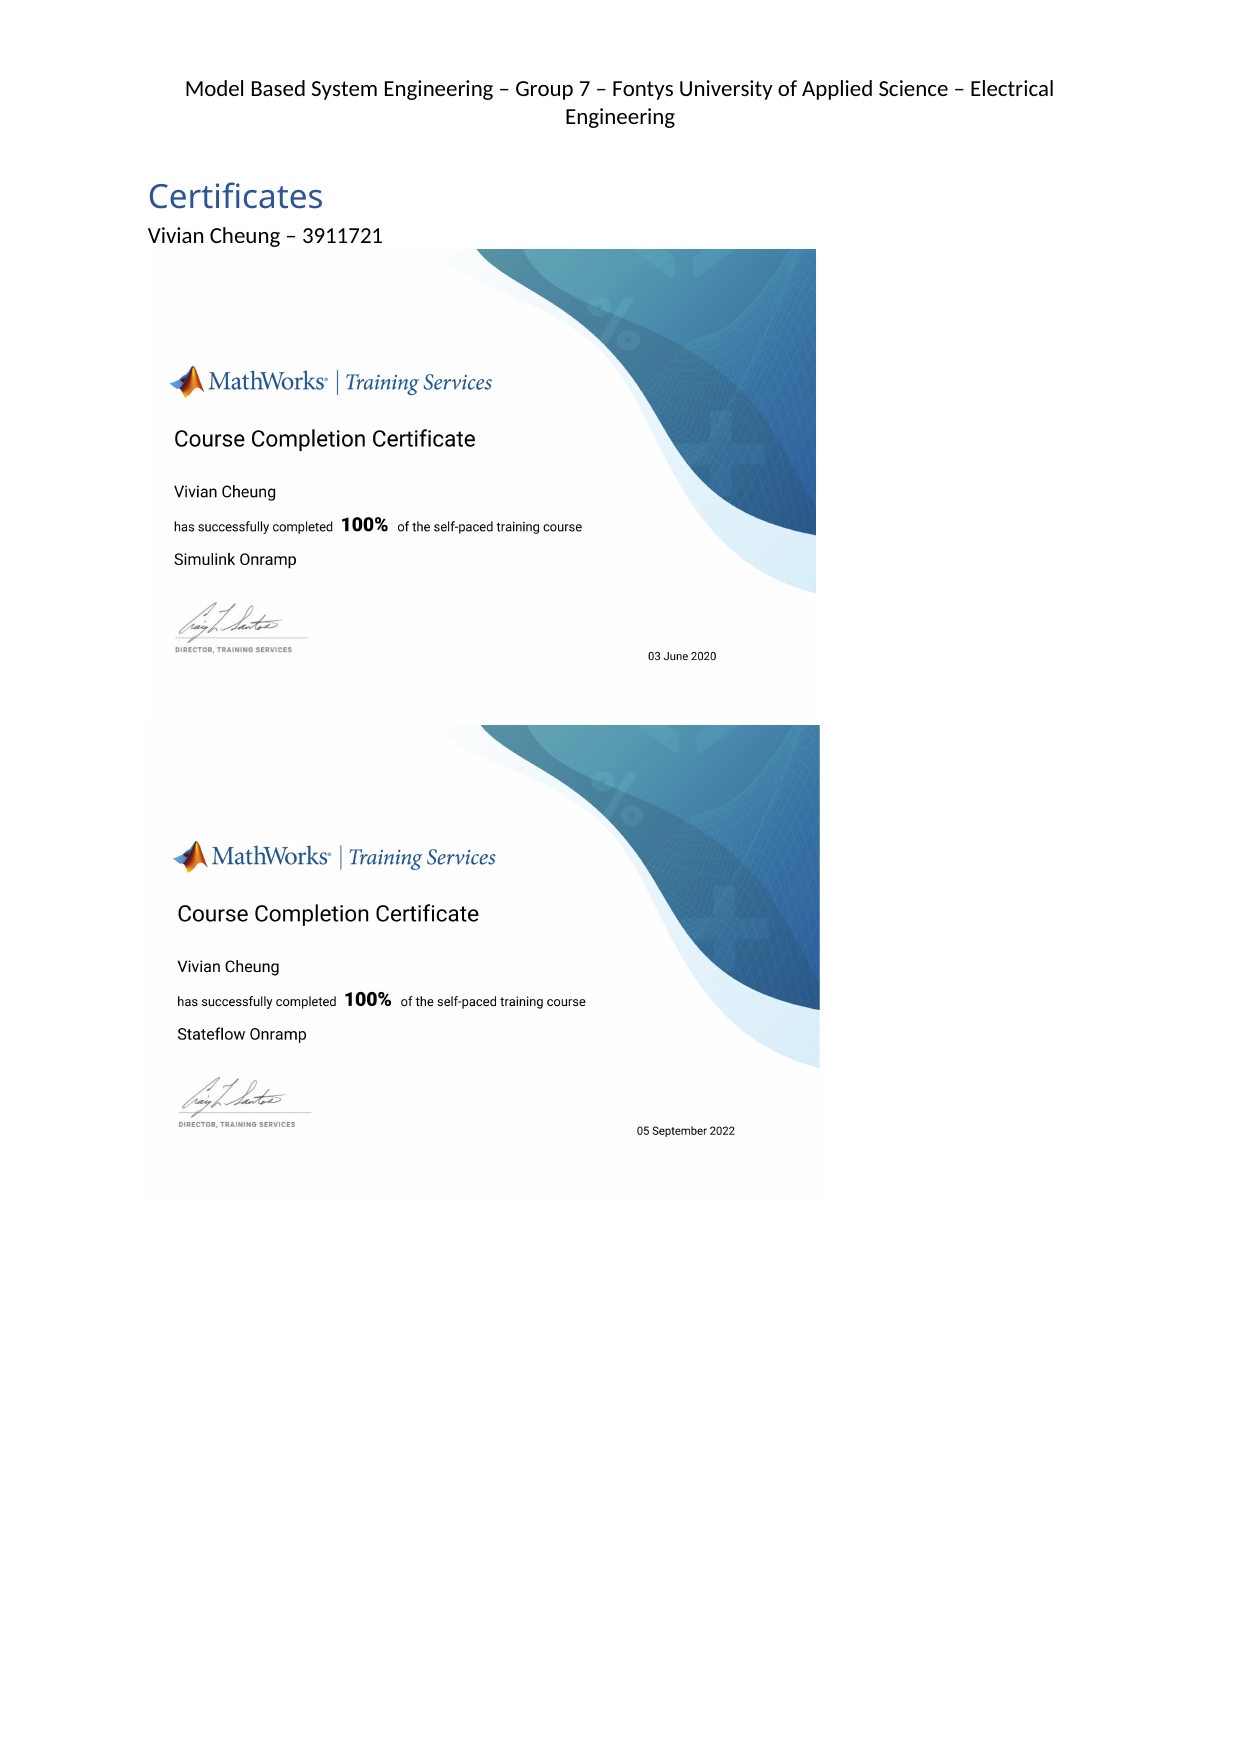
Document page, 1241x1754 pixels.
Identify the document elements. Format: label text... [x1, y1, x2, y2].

text Vivian Cheung – 3911721 [148, 222, 1093, 249]
picture [147, 249, 822, 1200]
subtitle Certificates [148, 173, 1093, 218]
